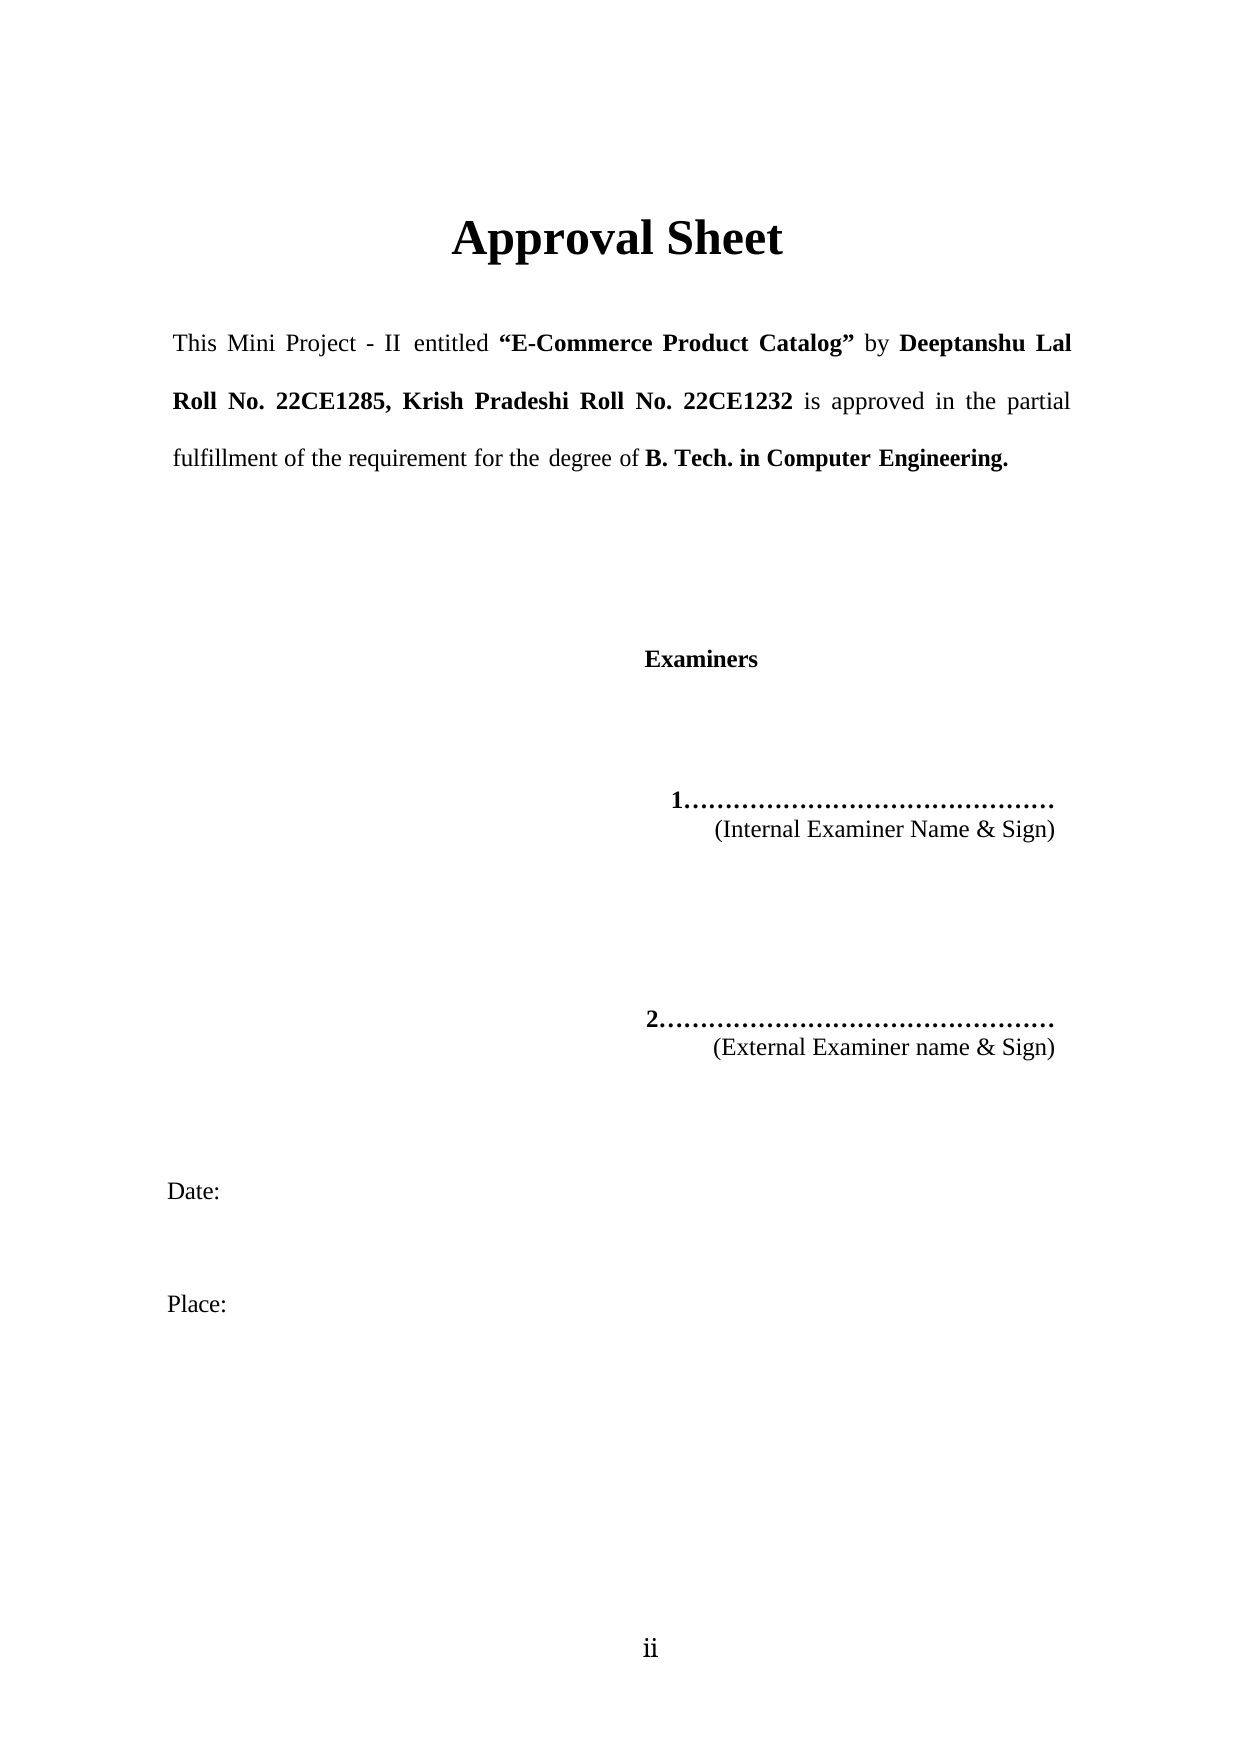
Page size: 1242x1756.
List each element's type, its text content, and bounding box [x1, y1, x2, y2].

text ii [156, 1631, 1145, 1665]
text (Internal Examiner Name & Sign) [156, 814, 1055, 843]
text Examiners [257, 644, 1145, 673]
text 2………………………………………… [156, 1004, 1055, 1032]
text Place: [167, 1289, 1160, 1317]
text This Mini Project - II entitled “E-Commerce Product Catalog” by Deeptanshu Lal Roll No. 22CE1285, Krish Pradeshi Roll No. 22CE1232 is approved in the partial fulfillment of the requirement for the degree of B. Tech. in Computer Engineering. [172, 328, 1072, 472]
text (External Examiner name & Sign) [156, 1032, 1055, 1061]
text Date: [167, 1176, 1160, 1205]
text 1……………………………………… [156, 785, 1055, 814]
subtitle Approval Sheet [156, 208, 1078, 265]
